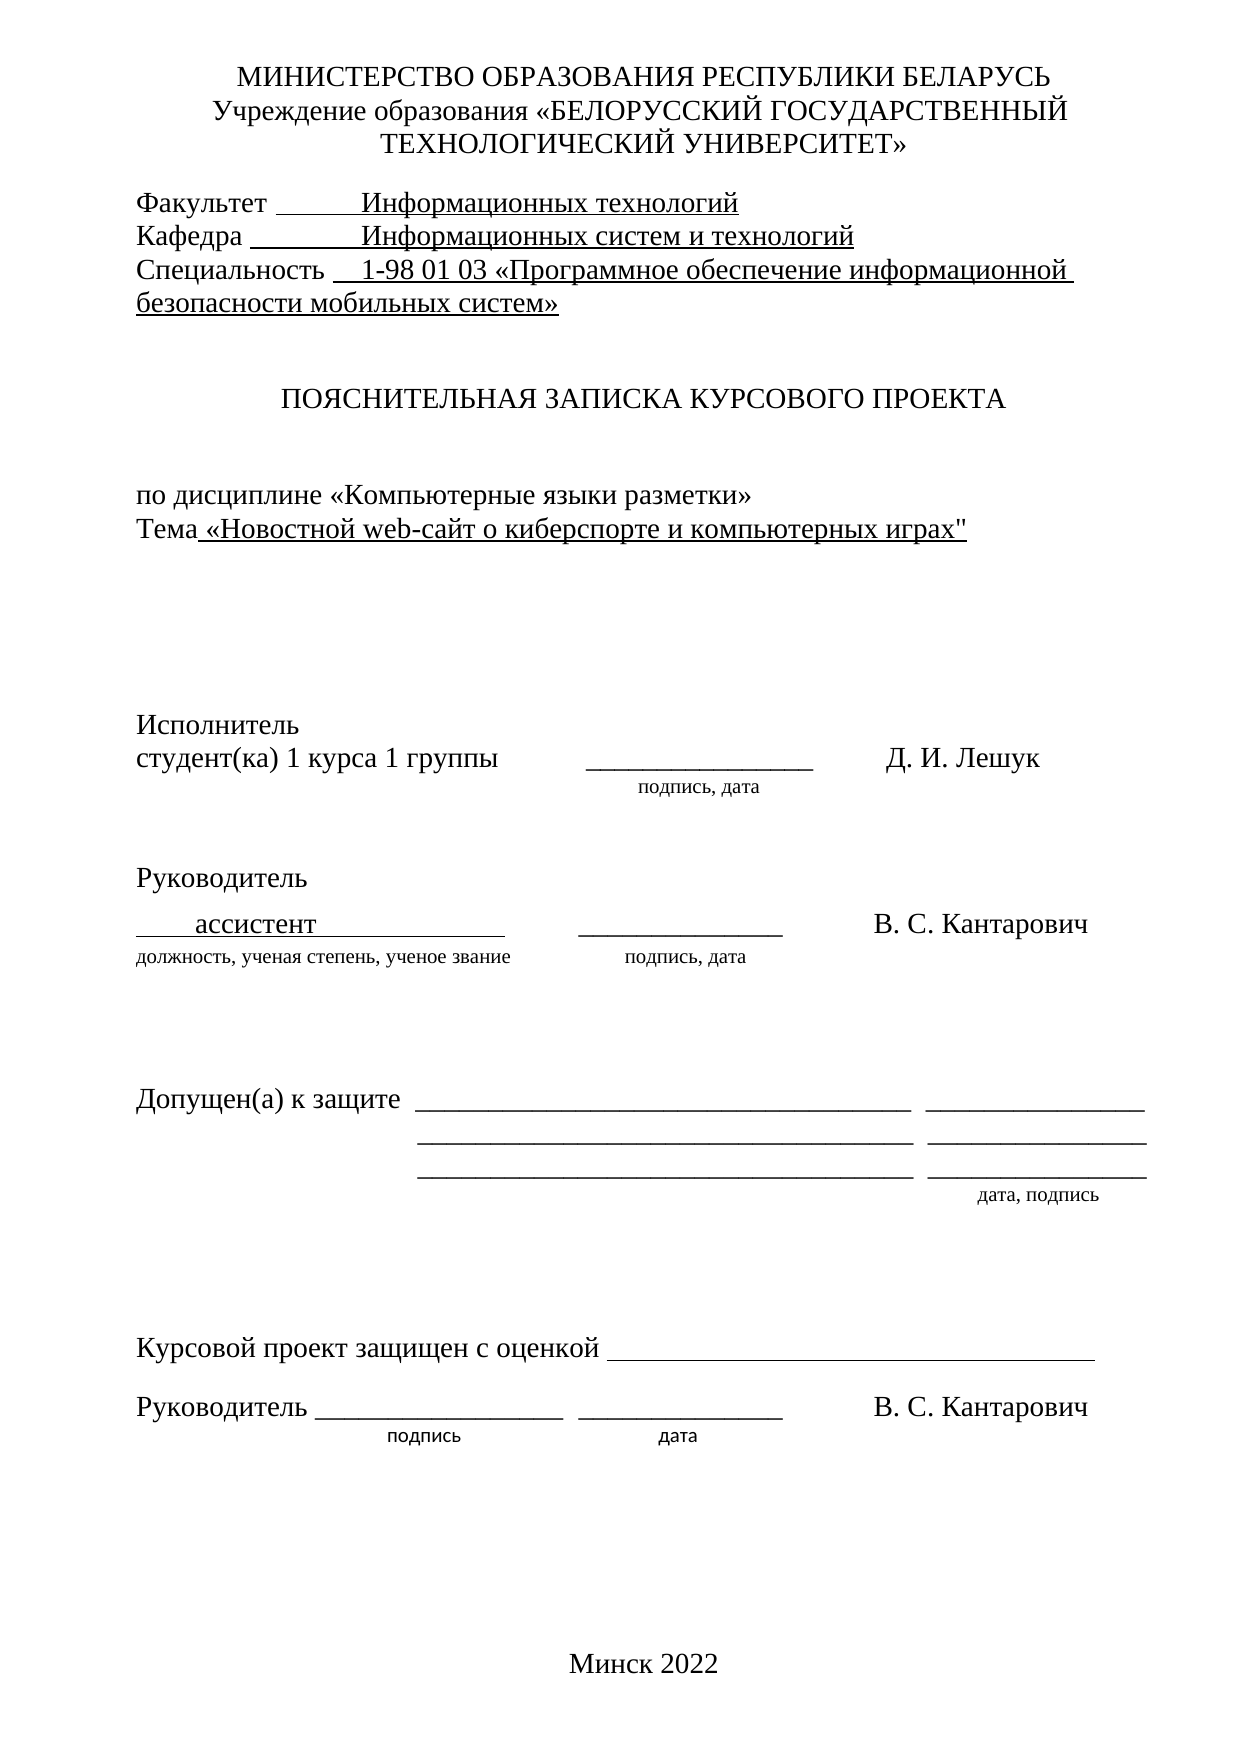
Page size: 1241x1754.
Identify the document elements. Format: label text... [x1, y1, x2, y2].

text по дисциплине «Компьютерные языки разметки» [136, 477, 1152, 511]
text Тема «Новостной web-сайт о киберспорте и компьютерных играх" [136, 511, 1152, 544]
text должность, ученая степень, ученое звание подпись, дата [136, 944, 1152, 968]
text дата, подпись [136, 1182, 1152, 1206]
text Допущен(а) к защите __________________________________ _______________ [136, 1081, 1152, 1114]
text Курсовой проект защищен с оценкой [136, 1331, 1152, 1364]
text Руководитель [136, 861, 1152, 894]
text Специальность 1-98 01 03 «Программное обеспечение информационной безопасности мобильных систем» [136, 252, 1152, 319]
text Факультет Информационных технологий [136, 185, 1152, 218]
text Исполнитель [136, 707, 1152, 741]
text МИНИСТЕРСТВО ОБРАЗОВАНИЯ РЕСПУБЛИКИ БЕЛАРУСЬ Учреждение образования «БЕЛОРУССКИЙ ГОСУДАРСТВЕННЫЙ ТЕХНОЛОГИЧЕСКИЙ УНИВЕРСИТЕТ» [136, 59, 1152, 160]
text ассистент ______________ В. С. Кантарович [136, 907, 1152, 940]
text подпись, дата [136, 774, 1152, 798]
text Руководитель _________________ ______________ В. С. Кантарович [136, 1389, 1152, 1423]
text ПОЯСНИТЕЛЬНАЯ ЗАПИСКА КУРСОВОГО ПРОЕКТА [136, 381, 1152, 415]
text Кафедра Информационных систем и технологий [136, 218, 1152, 252]
text подпись дата [136, 1423, 1152, 1448]
text __________________________________ _______________ [136, 1114, 1152, 1148]
text __________________________________ _______________ [136, 1148, 1152, 1182]
text студент(ка) 1 курса 1 группы ________________ Д. И. Лешук [136, 741, 1152, 774]
